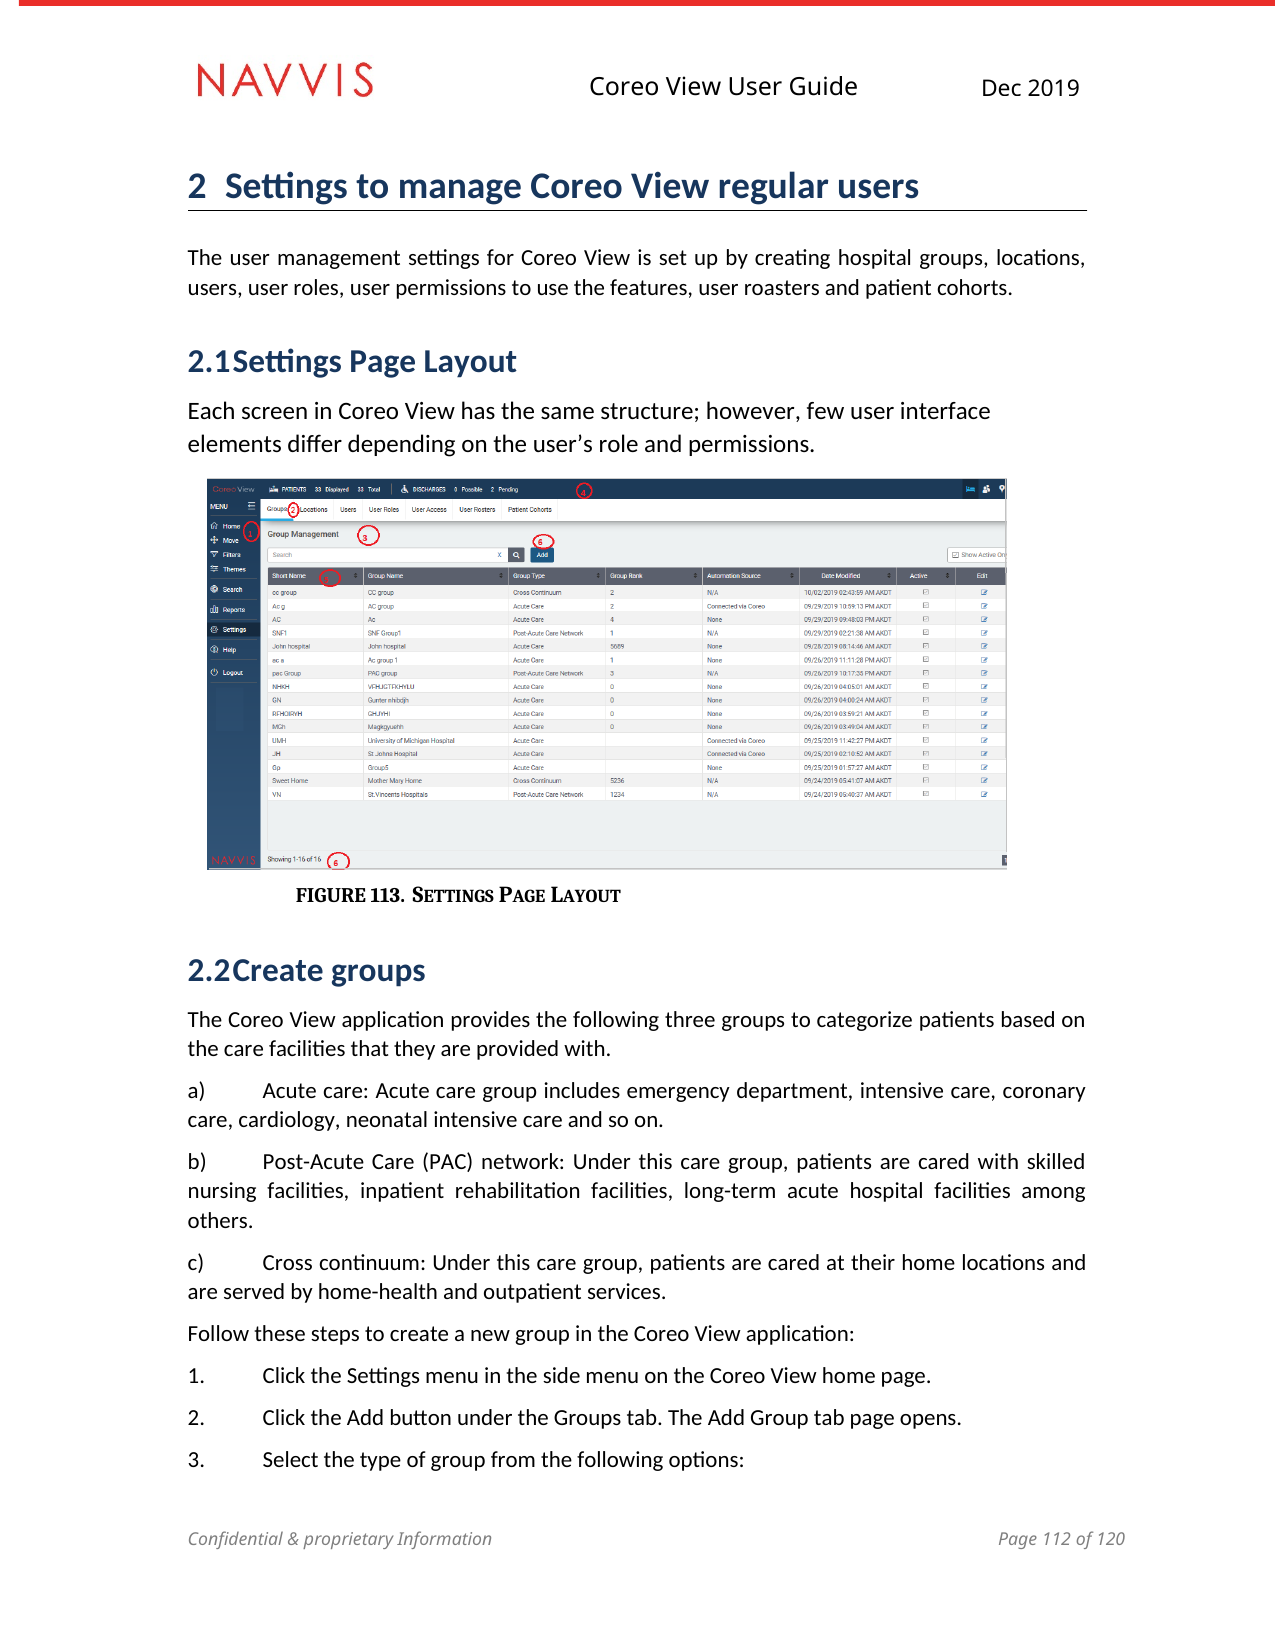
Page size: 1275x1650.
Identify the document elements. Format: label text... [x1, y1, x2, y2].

subtitle Settings Page Layout [187, 339, 1087, 380]
text Follow these steps to create a new group in the Coreo View application: [187, 1319, 1087, 1347]
text The user management settings for Coreo View is set up by creating hospital groups, locations, users, user roles, user permissions to use the features, user roasters and patient cohorts. [187, 243, 1087, 301]
text 2. Click the Add button under the Groups tab. The Add Group tab page opens. [187, 1403, 1087, 1431]
text Settings Page Layout [296, 882, 1087, 908]
text b) Post-Acute Care (PAC) network: Under this care group, patients are cared with skilled nursing facilities, inpatient rehabilitation facilities, long-term acute hospital facilities among others. [187, 1147, 1087, 1234]
text 1. Click the Settings menu in the side menu on the Coreo View home page. [187, 1361, 1087, 1389]
picture [187, 55, 383, 104]
text The Coreo View application provides the following three groups to categorize patients based on the care facilities that they are provided with. [187, 1005, 1087, 1062]
text 3. Select the type of group from the following options: [187, 1445, 1087, 1473]
subtitle Create groups [187, 949, 1087, 990]
subtitle Settings to manage Coreo View regular users [187, 162, 1087, 211]
picture [193, 478, 1007, 870]
text c) Cross continuum: Under this care group, patients are cared at their home locations and are served by home-health and outpatient services. [187, 1248, 1087, 1305]
text a) Acute care: Acute care group includes emergency department, intensive care, coronary care, cardiology, neonatal intensive care and so on. [187, 1076, 1087, 1133]
text Each screen in Coreo View has the same structure; however, few user interface elements differ depending on the user’s role and permissions. [187, 395, 1087, 459]
